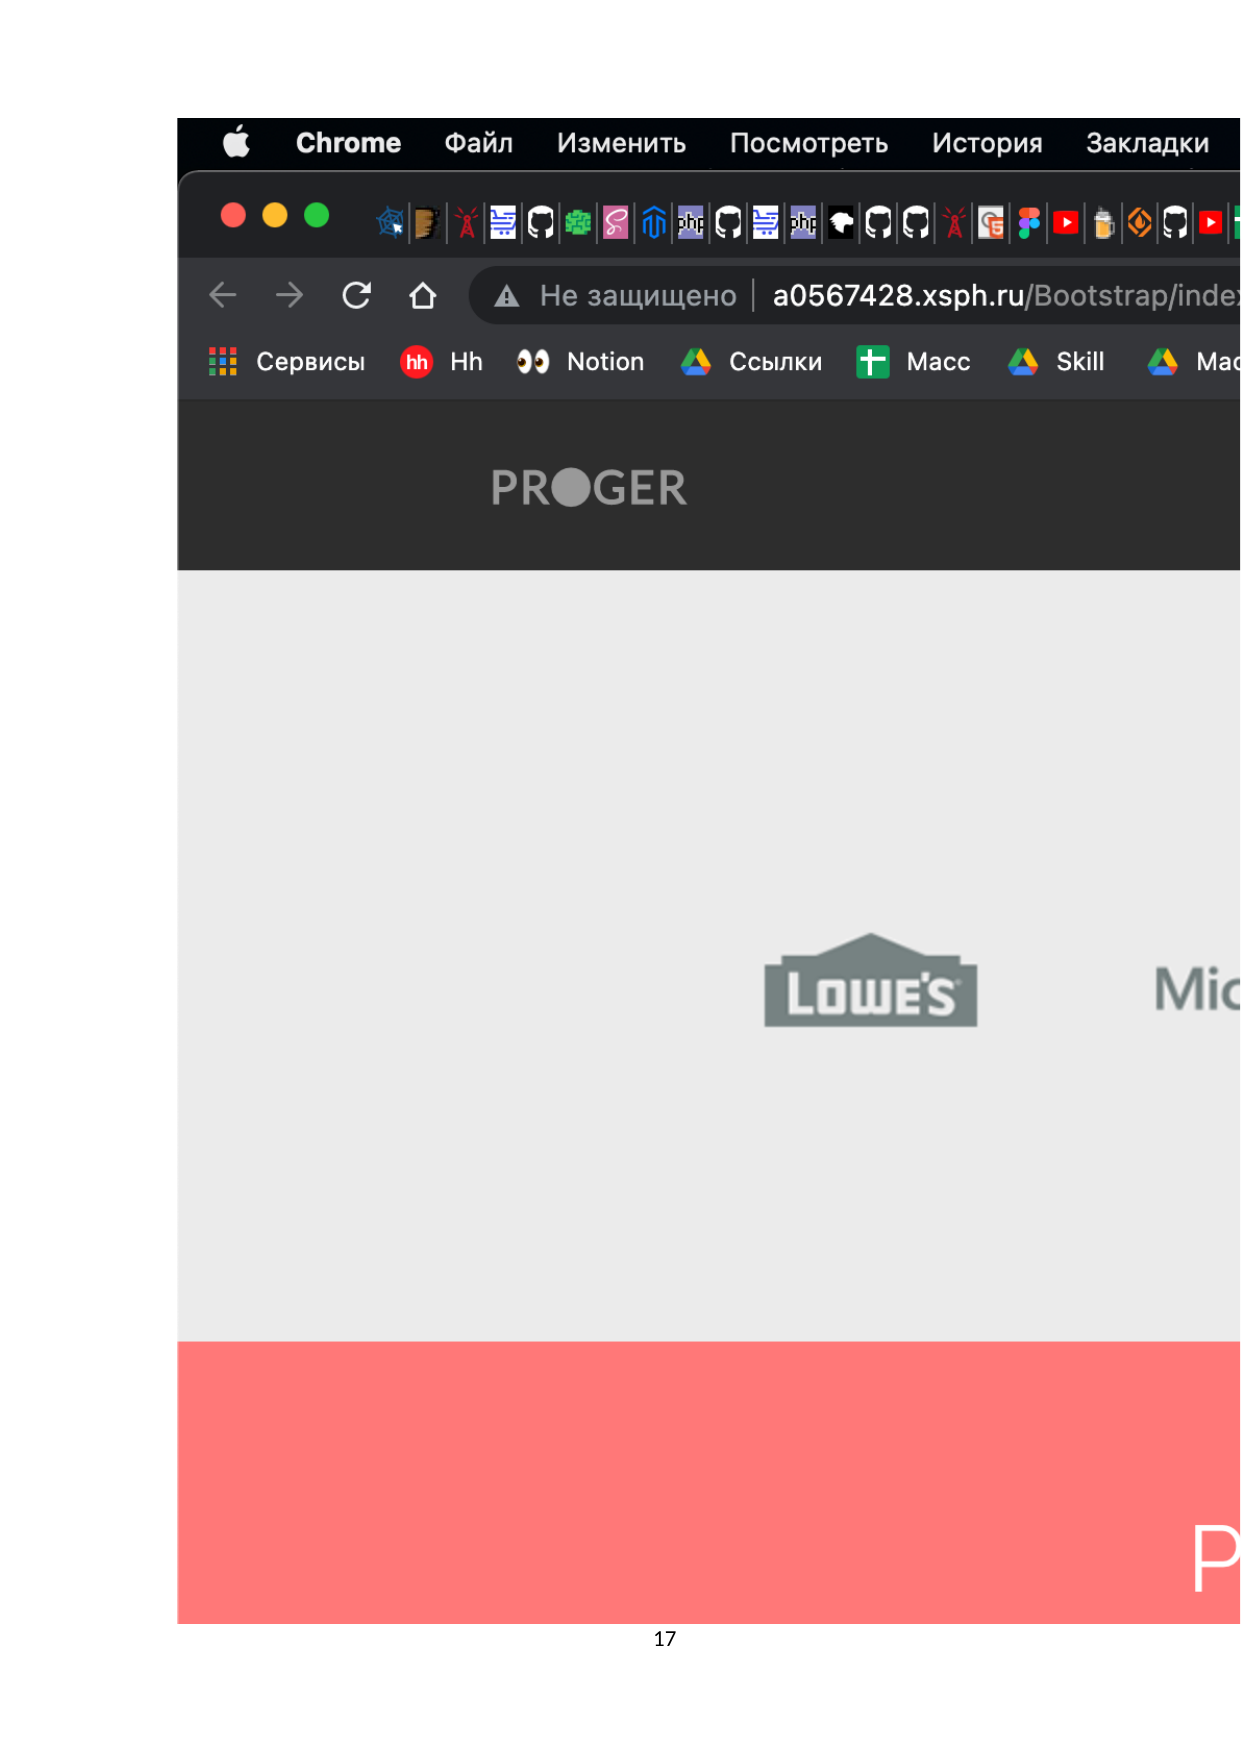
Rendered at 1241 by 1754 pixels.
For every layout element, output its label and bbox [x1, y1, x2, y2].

picture [177, 118, 1241, 1624]
